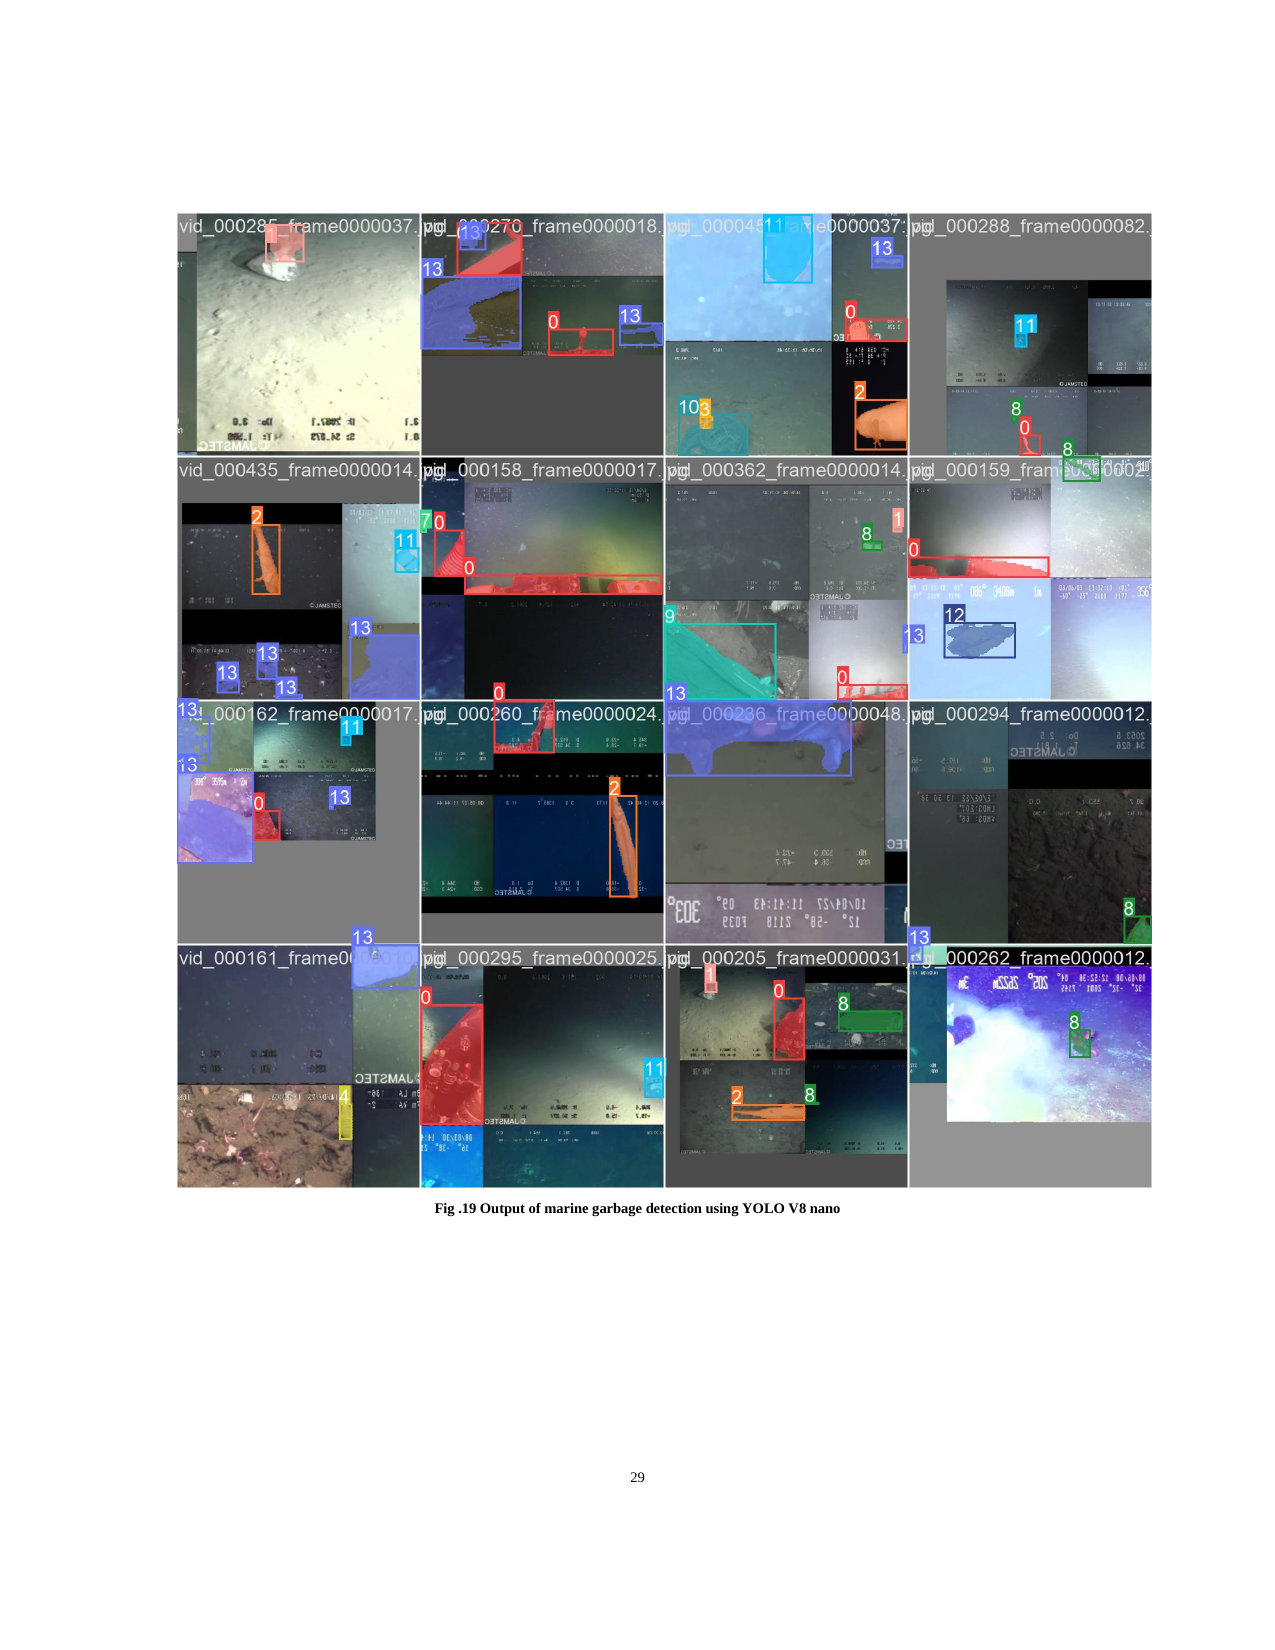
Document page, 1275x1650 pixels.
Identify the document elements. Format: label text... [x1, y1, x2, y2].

text Fig .19 Output of marine garbage detection using YOLO V8 nano [177, 1188, 1098, 1216]
picture [177, 212, 1152, 1188]
